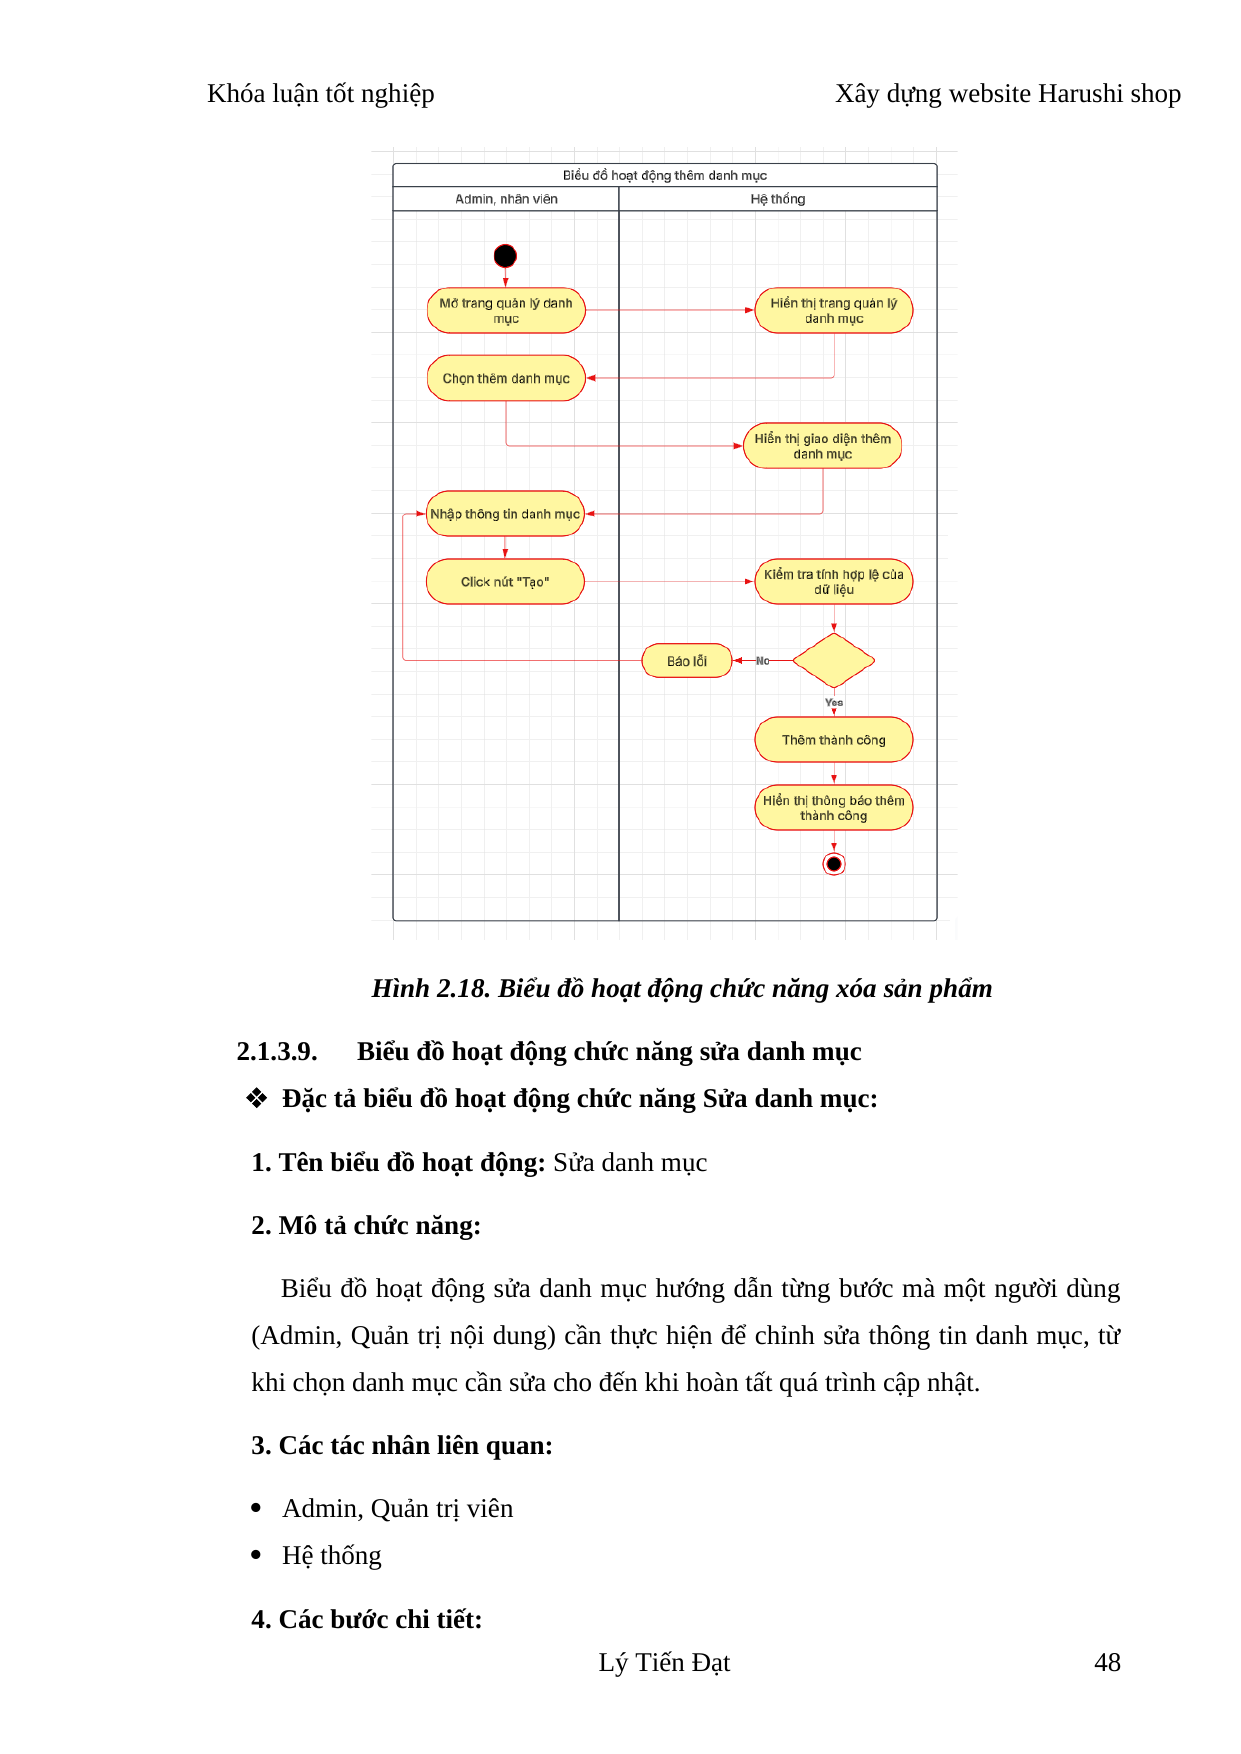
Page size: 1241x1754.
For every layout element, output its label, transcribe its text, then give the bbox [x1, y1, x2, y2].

text 3. Các tác nhân liên quan: [207, 1429, 1122, 1460]
list Admin, Quản trị viên [251, 1492, 1122, 1524]
list Đặc tả biểu đồ hoạt động chức năng Sửa danh mục: [244, 1082, 1122, 1113]
text Hình 2.18. Biểu đồ hoạt động chức năng xóa sản phẩm [244, 972, 1122, 1003]
text 1. Tên biểu đồ hoạt động: Sửa danh mục [207, 1146, 1122, 1177]
picture [371, 147, 958, 940]
subtitle Biểu đồ hoạt động chức năng sửa danh mục [236, 1036, 1122, 1067]
text Biểu đồ hoạt động sửa danh mục hướng dẫn từng bước mà một người dùng (Admin, Quản trị nội dung) cần thực hiện để chỉnh sửa thông tin danh mục, từ khi chọn danh mục cần sửa cho đến khi hoàn tất quá trình cập nhật. [251, 1272, 1122, 1397]
list Hệ thống [251, 1539, 1122, 1571]
text 2. Mô tả chức năng: [207, 1209, 1122, 1240]
text 4. Các bước chi tiết: [207, 1603, 1122, 1634]
